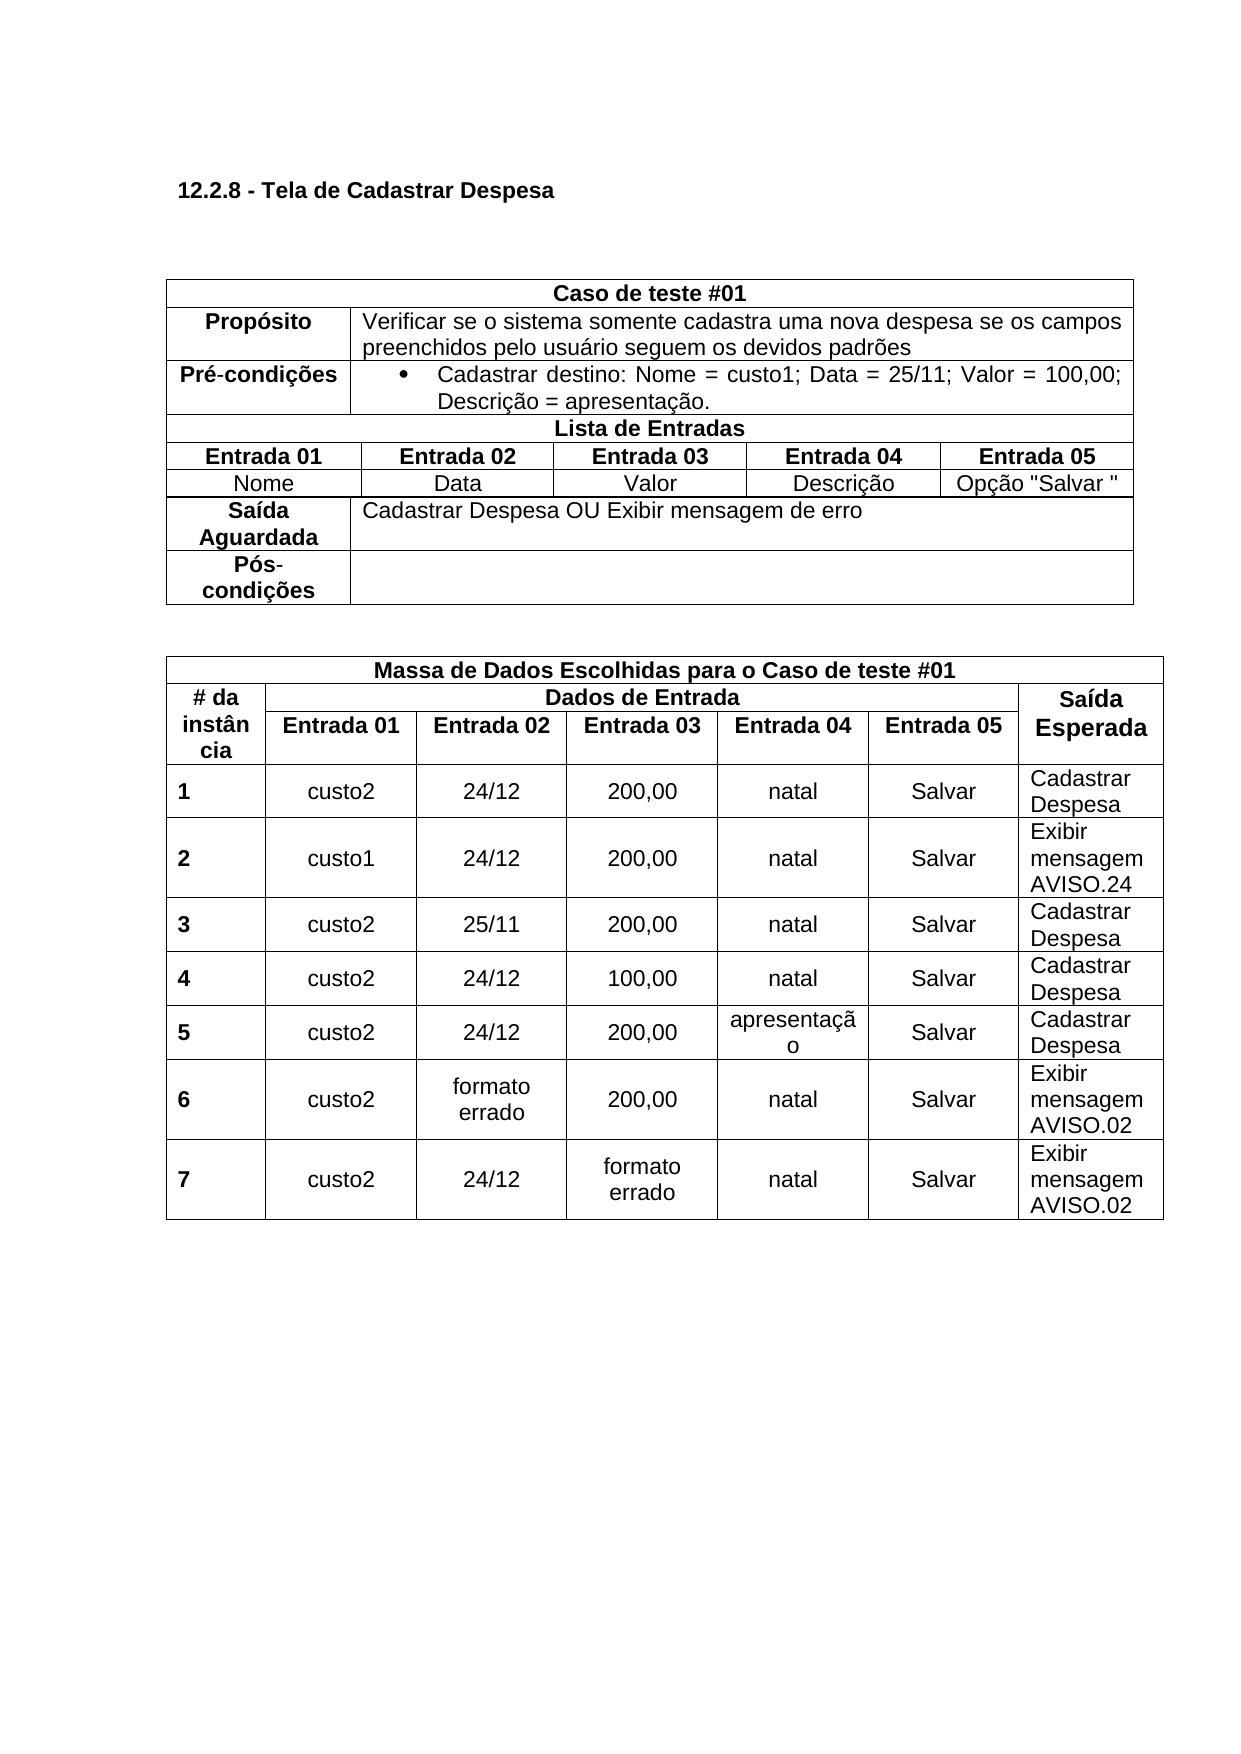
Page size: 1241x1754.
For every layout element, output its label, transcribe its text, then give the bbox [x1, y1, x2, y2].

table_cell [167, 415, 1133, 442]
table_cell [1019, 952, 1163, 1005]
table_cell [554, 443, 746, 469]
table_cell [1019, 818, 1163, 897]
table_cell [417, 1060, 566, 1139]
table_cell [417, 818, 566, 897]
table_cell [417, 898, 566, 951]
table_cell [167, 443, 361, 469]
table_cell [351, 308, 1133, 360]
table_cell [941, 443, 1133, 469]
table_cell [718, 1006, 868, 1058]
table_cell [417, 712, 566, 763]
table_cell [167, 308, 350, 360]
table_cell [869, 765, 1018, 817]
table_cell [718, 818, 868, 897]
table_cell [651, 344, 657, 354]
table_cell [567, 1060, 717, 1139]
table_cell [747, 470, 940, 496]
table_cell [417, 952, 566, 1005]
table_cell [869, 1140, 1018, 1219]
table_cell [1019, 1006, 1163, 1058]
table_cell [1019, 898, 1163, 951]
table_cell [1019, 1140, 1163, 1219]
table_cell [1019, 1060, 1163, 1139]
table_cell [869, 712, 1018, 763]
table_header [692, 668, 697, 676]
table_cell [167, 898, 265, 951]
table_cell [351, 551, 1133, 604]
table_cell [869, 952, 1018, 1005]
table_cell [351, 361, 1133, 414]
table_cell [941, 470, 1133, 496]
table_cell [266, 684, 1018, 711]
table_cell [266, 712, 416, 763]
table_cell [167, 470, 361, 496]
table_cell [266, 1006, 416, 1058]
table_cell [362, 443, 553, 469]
subtitle 12.2.8 - Tela de Cadastrar Despesa [177, 177, 1122, 203]
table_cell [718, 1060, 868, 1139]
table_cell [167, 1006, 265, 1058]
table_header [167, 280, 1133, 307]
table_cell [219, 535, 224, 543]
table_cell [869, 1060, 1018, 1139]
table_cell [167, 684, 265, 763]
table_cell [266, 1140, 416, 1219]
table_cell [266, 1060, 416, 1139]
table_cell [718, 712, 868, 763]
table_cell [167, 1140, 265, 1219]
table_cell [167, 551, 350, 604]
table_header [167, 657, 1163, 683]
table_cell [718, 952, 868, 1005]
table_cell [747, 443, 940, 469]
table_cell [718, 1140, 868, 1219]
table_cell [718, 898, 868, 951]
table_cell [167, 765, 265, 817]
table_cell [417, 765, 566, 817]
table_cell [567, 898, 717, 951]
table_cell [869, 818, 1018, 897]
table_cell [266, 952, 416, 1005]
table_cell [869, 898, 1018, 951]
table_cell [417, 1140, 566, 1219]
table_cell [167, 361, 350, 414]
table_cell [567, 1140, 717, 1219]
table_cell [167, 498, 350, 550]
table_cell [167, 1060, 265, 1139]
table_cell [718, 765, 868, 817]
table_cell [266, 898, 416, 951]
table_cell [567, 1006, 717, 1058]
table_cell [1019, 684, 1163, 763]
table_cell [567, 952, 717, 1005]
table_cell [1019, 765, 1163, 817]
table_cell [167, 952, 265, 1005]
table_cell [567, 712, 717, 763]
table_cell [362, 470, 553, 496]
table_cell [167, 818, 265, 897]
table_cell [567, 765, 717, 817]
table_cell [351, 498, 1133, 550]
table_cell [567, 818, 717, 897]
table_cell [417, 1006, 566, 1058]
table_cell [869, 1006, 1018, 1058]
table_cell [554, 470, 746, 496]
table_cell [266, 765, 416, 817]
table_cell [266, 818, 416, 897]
